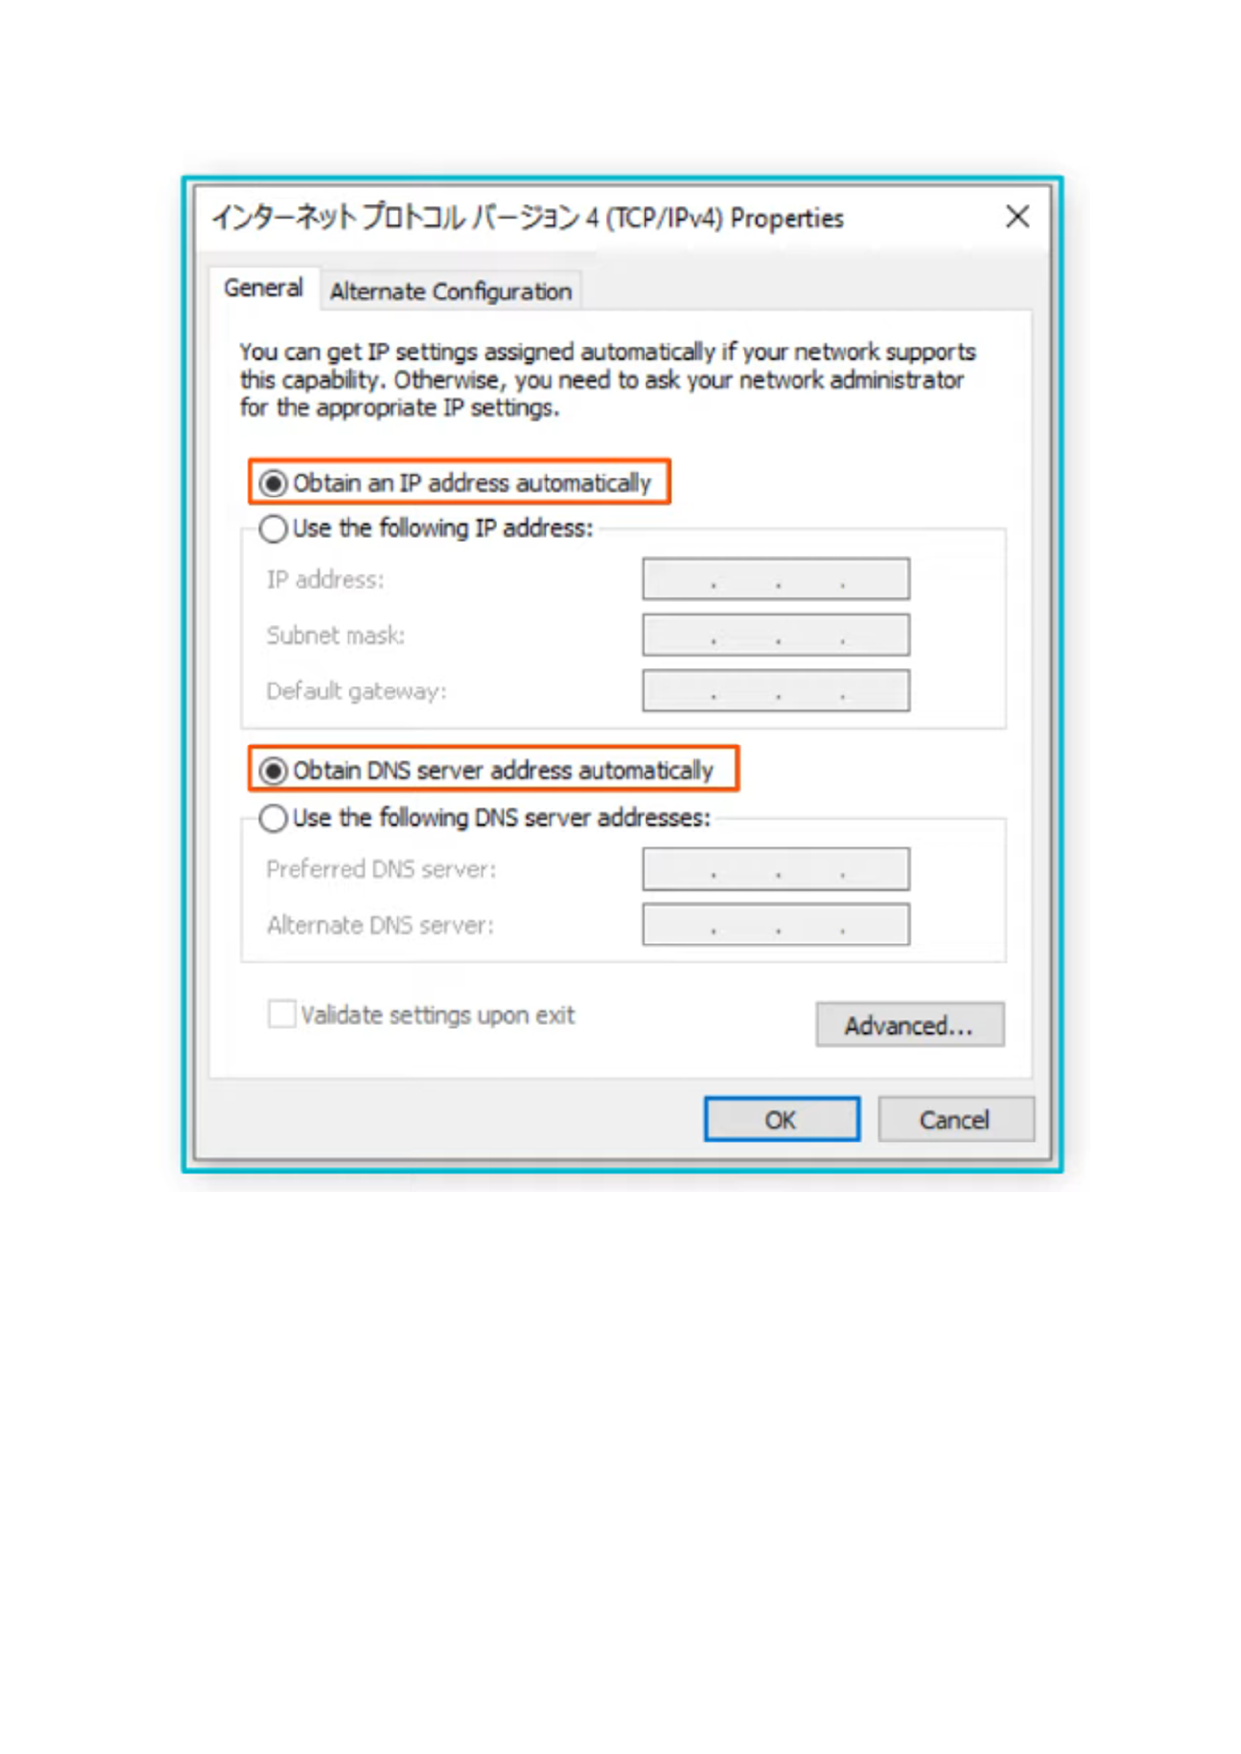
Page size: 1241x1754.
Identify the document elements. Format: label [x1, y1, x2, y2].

picture [150, 150, 1091, 1192]
